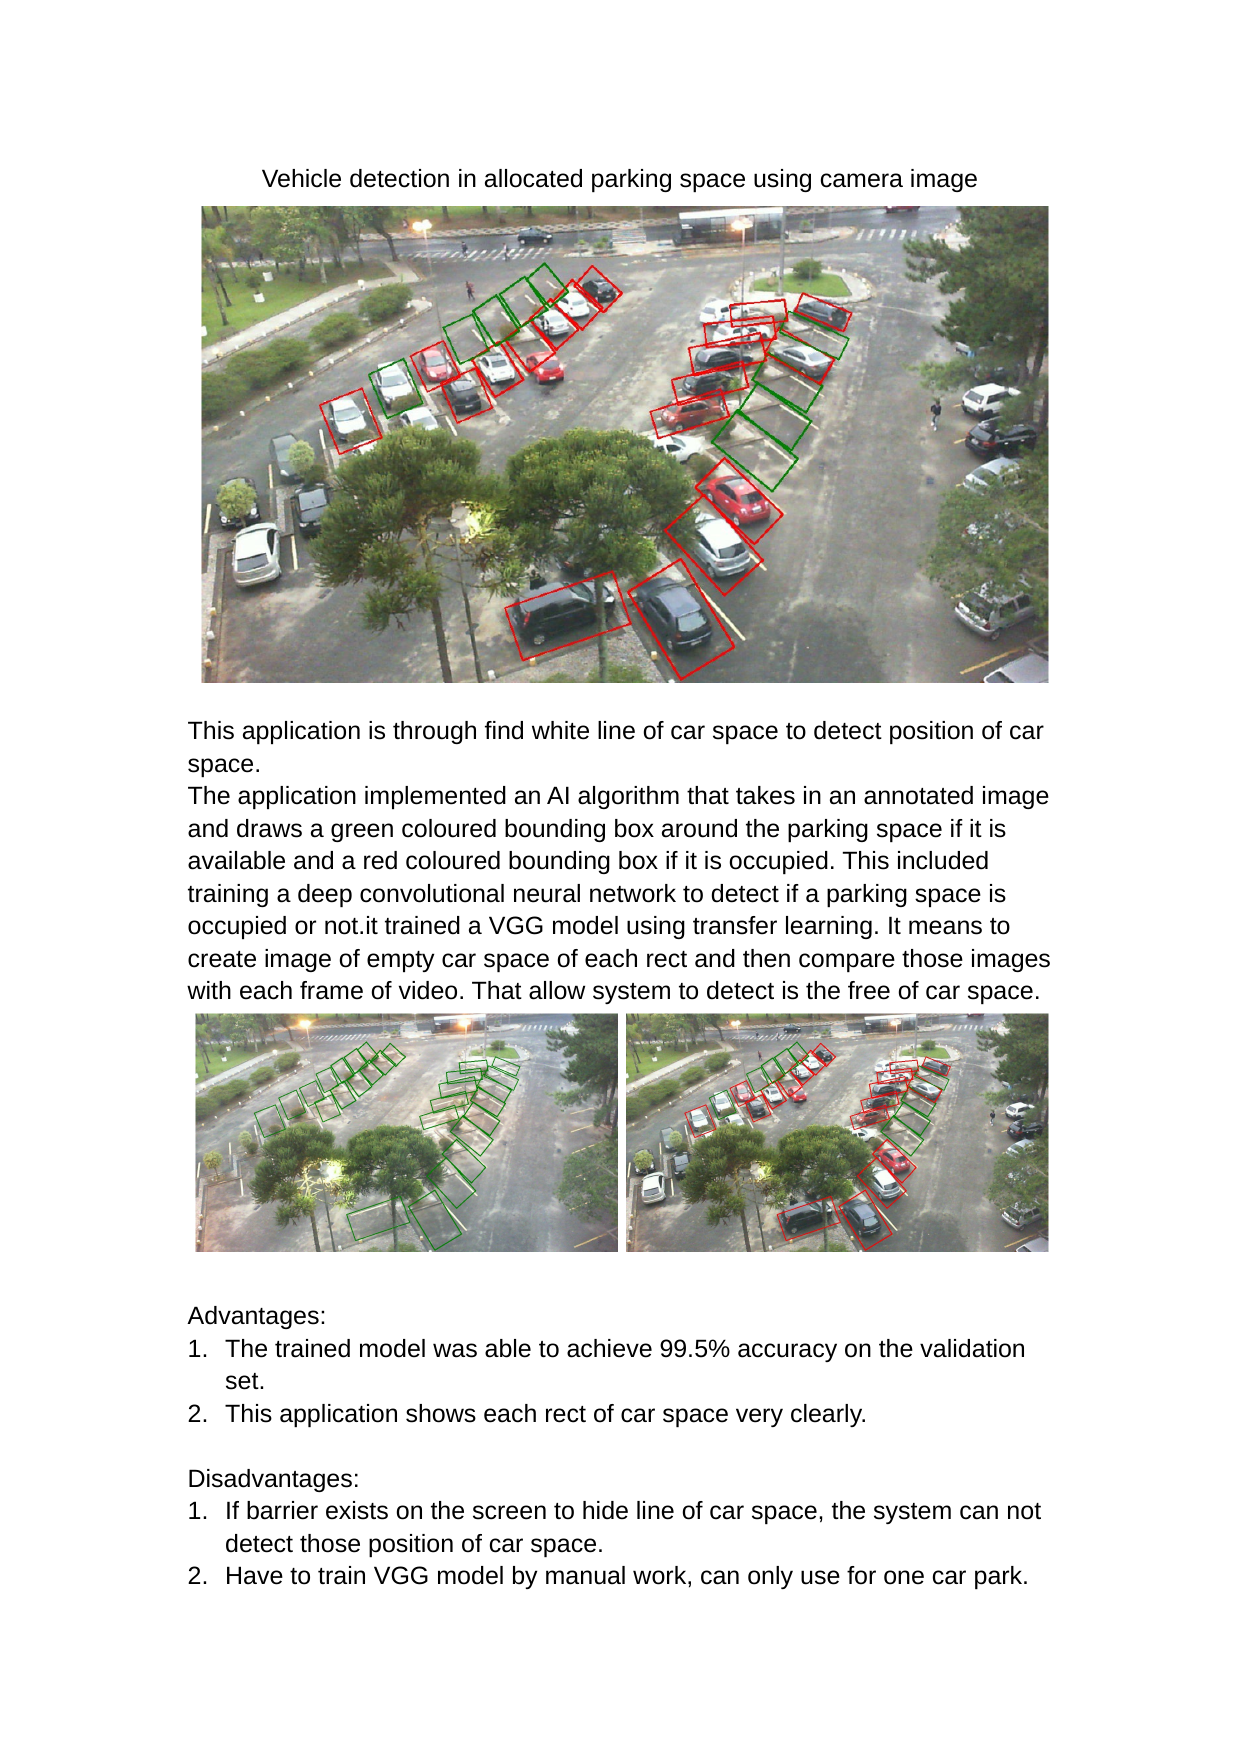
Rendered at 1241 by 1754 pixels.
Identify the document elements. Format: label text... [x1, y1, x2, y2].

text The application implemented an AI algorithm that takes in an annotated image and draws a green coloured bounding box around the parking space if it is available and a red coloured bounding box if it is occupied. This included training a deep convolutional neural network to detect if a parking space is occupied or not.it trained a VGG model using transfer learning. It means to create image of empty car space of each rect and then compare those images with each frame of video. That allow system to detect is the free of car space. [187, 779, 1053, 1007]
list Have to train VGG model by manual work, can only use for one car park. [187, 1559, 1053, 1592]
text This application is through find white line of car space to detect position of car space. [187, 714, 1053, 779]
picture [187, 1007, 1053, 1254]
list This application shows each rect of car space very clearly. [187, 1397, 1053, 1429]
text Advantages: [187, 1299, 1053, 1332]
text Disadvantages: [187, 1462, 1053, 1494]
text Vehicle detection in allocated parking space using camera image [187, 162, 1053, 194]
list If barrier exists on the screen to hide line of car space, the system can not detect those position of car space. [187, 1494, 1053, 1559]
picture [187, 194, 1053, 686]
list The trained model was able to achieve 99.5% accuracy on the validation set. [187, 1332, 1053, 1397]
